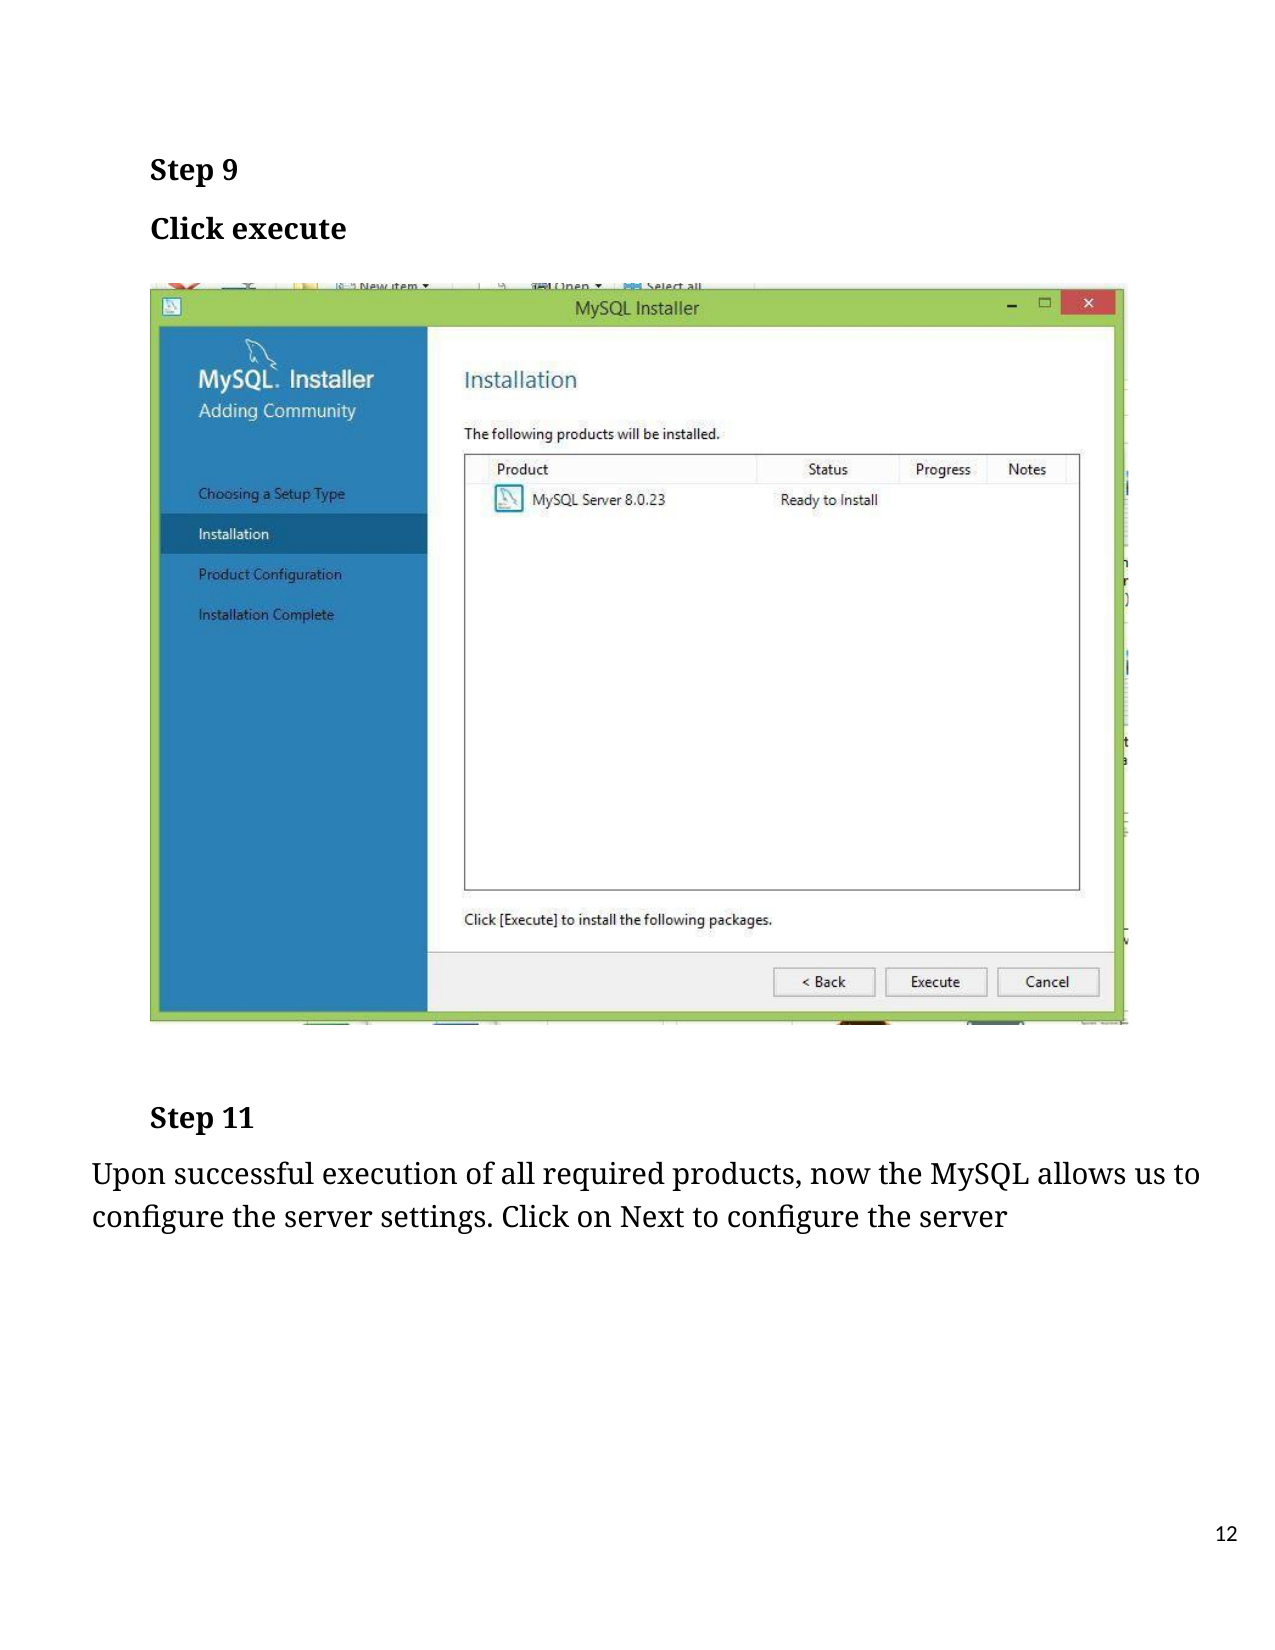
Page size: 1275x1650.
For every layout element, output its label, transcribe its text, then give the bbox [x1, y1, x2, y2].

text Click execute [150, 208, 1237, 248]
text Upon successful execution of all required products, now the MySQL allows us to configure the server settings. Click on Next to configure the server [92, 1153, 1237, 1236]
text Step 11 [150, 1097, 1237, 1137]
picture [150, 283, 1129, 1025]
text Step 9 [150, 149, 1237, 189]
